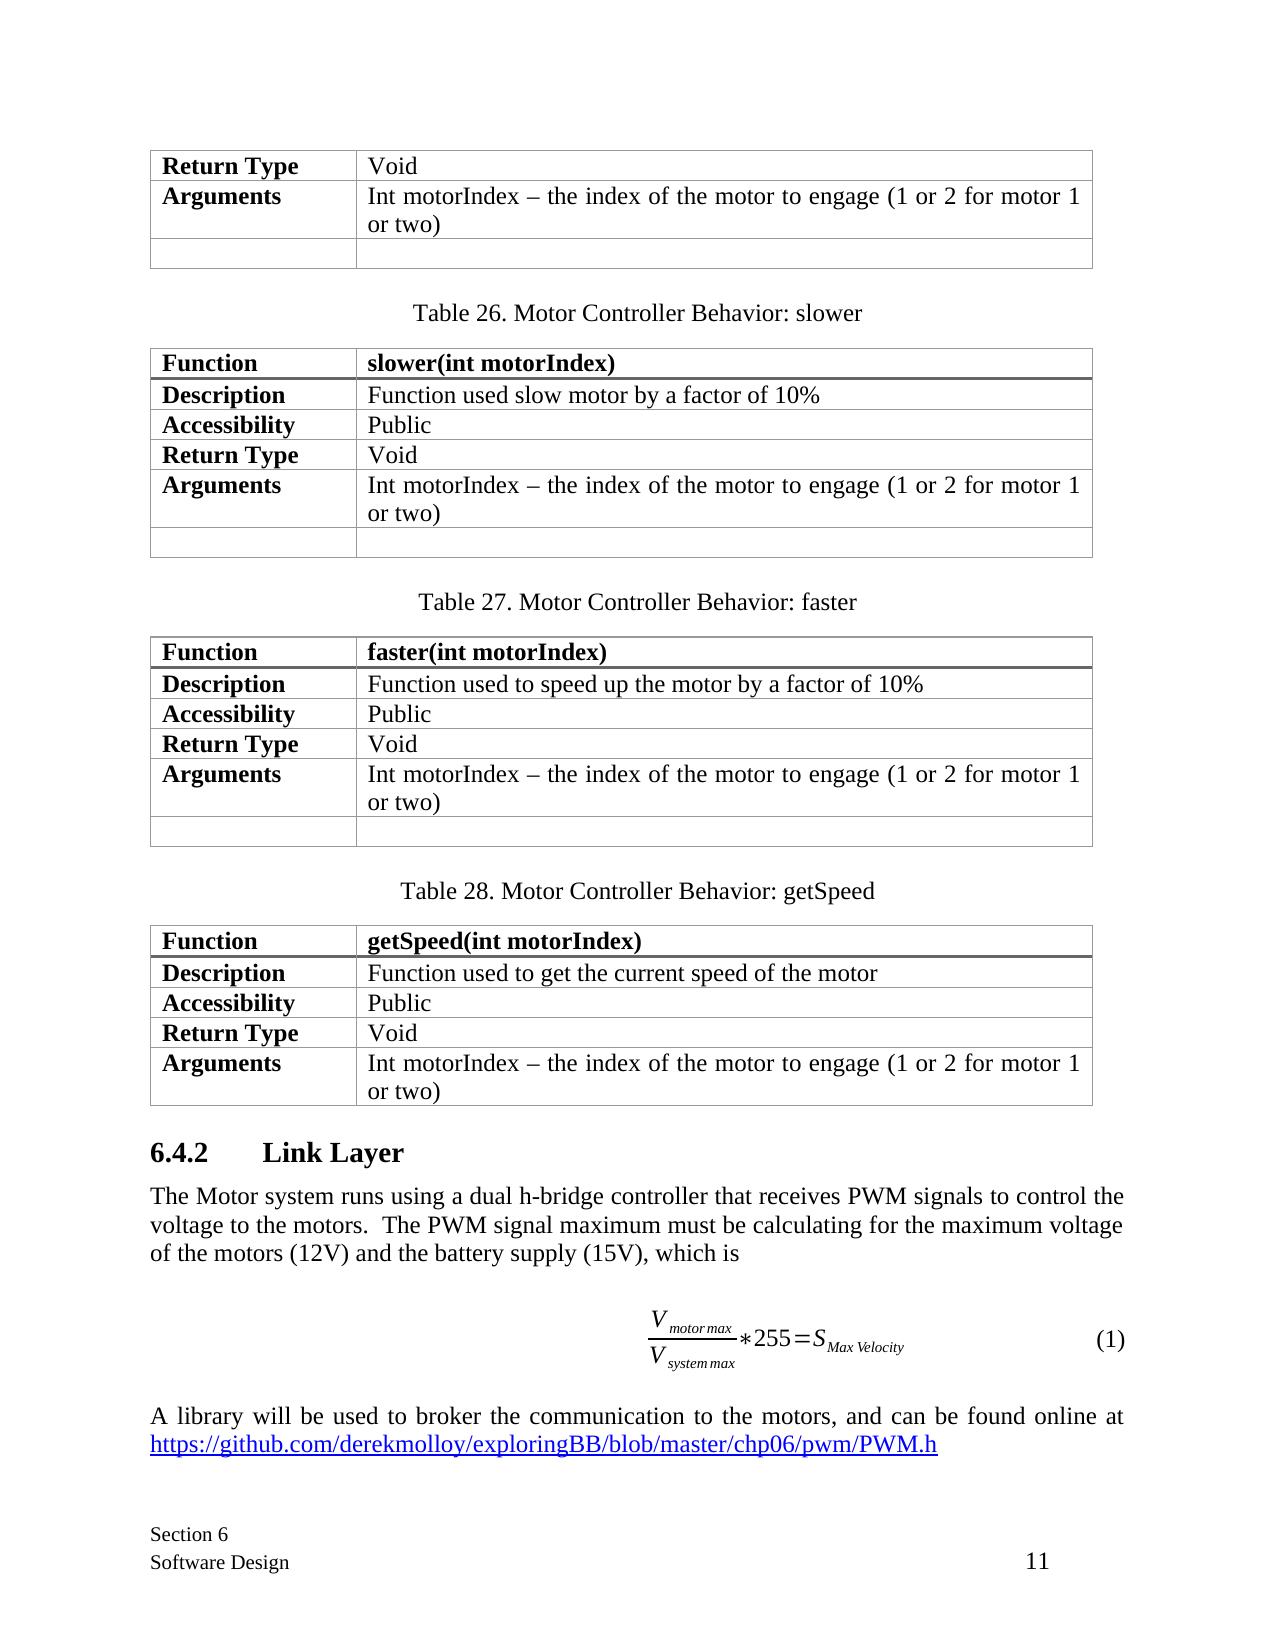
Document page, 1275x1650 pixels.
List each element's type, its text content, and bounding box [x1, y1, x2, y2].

table_cell Int motorIndex – the index of the motor to engage (1 or 2 for motor 1 or two) [357, 759, 1092, 816]
table_header Function [151, 349, 356, 377]
table_header getSpeed(int motorIndex) [357, 926, 1092, 955]
text A library will be used to broker the communication to the motors, and can be found online at https://github.com/derekmolloy/exploringBB/blob/master/chp06/pwm/PWM.h [150, 1401, 1125, 1458]
table_cell Return Type [151, 729, 356, 758]
table_cell Description [151, 380, 356, 409]
table_cell [357, 528, 1092, 557]
table_cell [357, 817, 1092, 846]
table_cell Arguments [151, 470, 356, 527]
table_cell Arguments [151, 181, 356, 238]
table_cell Description [151, 958, 356, 987]
table_cell Public [357, 410, 1092, 439]
table_cell Return Type [151, 1018, 356, 1047]
text The Motor system runs using a dual h-bridge controller that receives PWM signals to control the voltage to the motors. The PWM signal maximum must be calculating for the maximum voltage of the motors (12V) and the battery supply (15V), which is [150, 1181, 1125, 1267]
table_cell Return Type [151, 440, 356, 469]
table_header faster(int motorIndex) [357, 638, 1092, 666]
table_cell Accessibility [151, 410, 356, 439]
table_cell Arguments [151, 1048, 356, 1105]
table_cell Function used to speed up the motor by a factor of 10% [357, 669, 1092, 698]
table_cell Arguments [151, 759, 356, 816]
table_cell Void [357, 440, 1092, 469]
table_cell Public [357, 699, 1092, 728]
table_cell Accessibility [151, 988, 356, 1017]
subtitle Link Layer [150, 1135, 1125, 1168]
table_cell Public [357, 988, 1092, 1017]
table_cell Function used slow motor by a factor of 10% [357, 380, 1092, 409]
table_cell Accessibility [151, 699, 356, 728]
table_header Function [151, 638, 356, 666]
table_cell Return Type [151, 151, 356, 180]
text (1) [150, 1306, 1125, 1372]
table_header slower(int motorIndex) [357, 349, 1092, 377]
table_cell Int motorIndex – the index of the motor to engage (1 or 2 for motor 1 or two) [357, 181, 1092, 238]
table_cell Function used to get the current speed of the motor [357, 958, 1092, 987]
table_cell [357, 239, 1092, 268]
table_cell Void [357, 1018, 1092, 1047]
table_cell Void [357, 151, 1092, 180]
table_cell [151, 817, 356, 846]
table_cell [151, 528, 356, 557]
table_cell Int motorIndex – the index of the motor to engage (1 or 2 for motor 1 or two) [357, 1048, 1092, 1105]
table_cell Void [357, 729, 1092, 758]
table_cell Description [151, 669, 356, 698]
table_header Function [151, 926, 356, 955]
table_cell Int motorIndex – the index of the motor to engage (1 or 2 for motor 1 or two) [357, 470, 1092, 527]
table_cell [151, 239, 356, 268]
